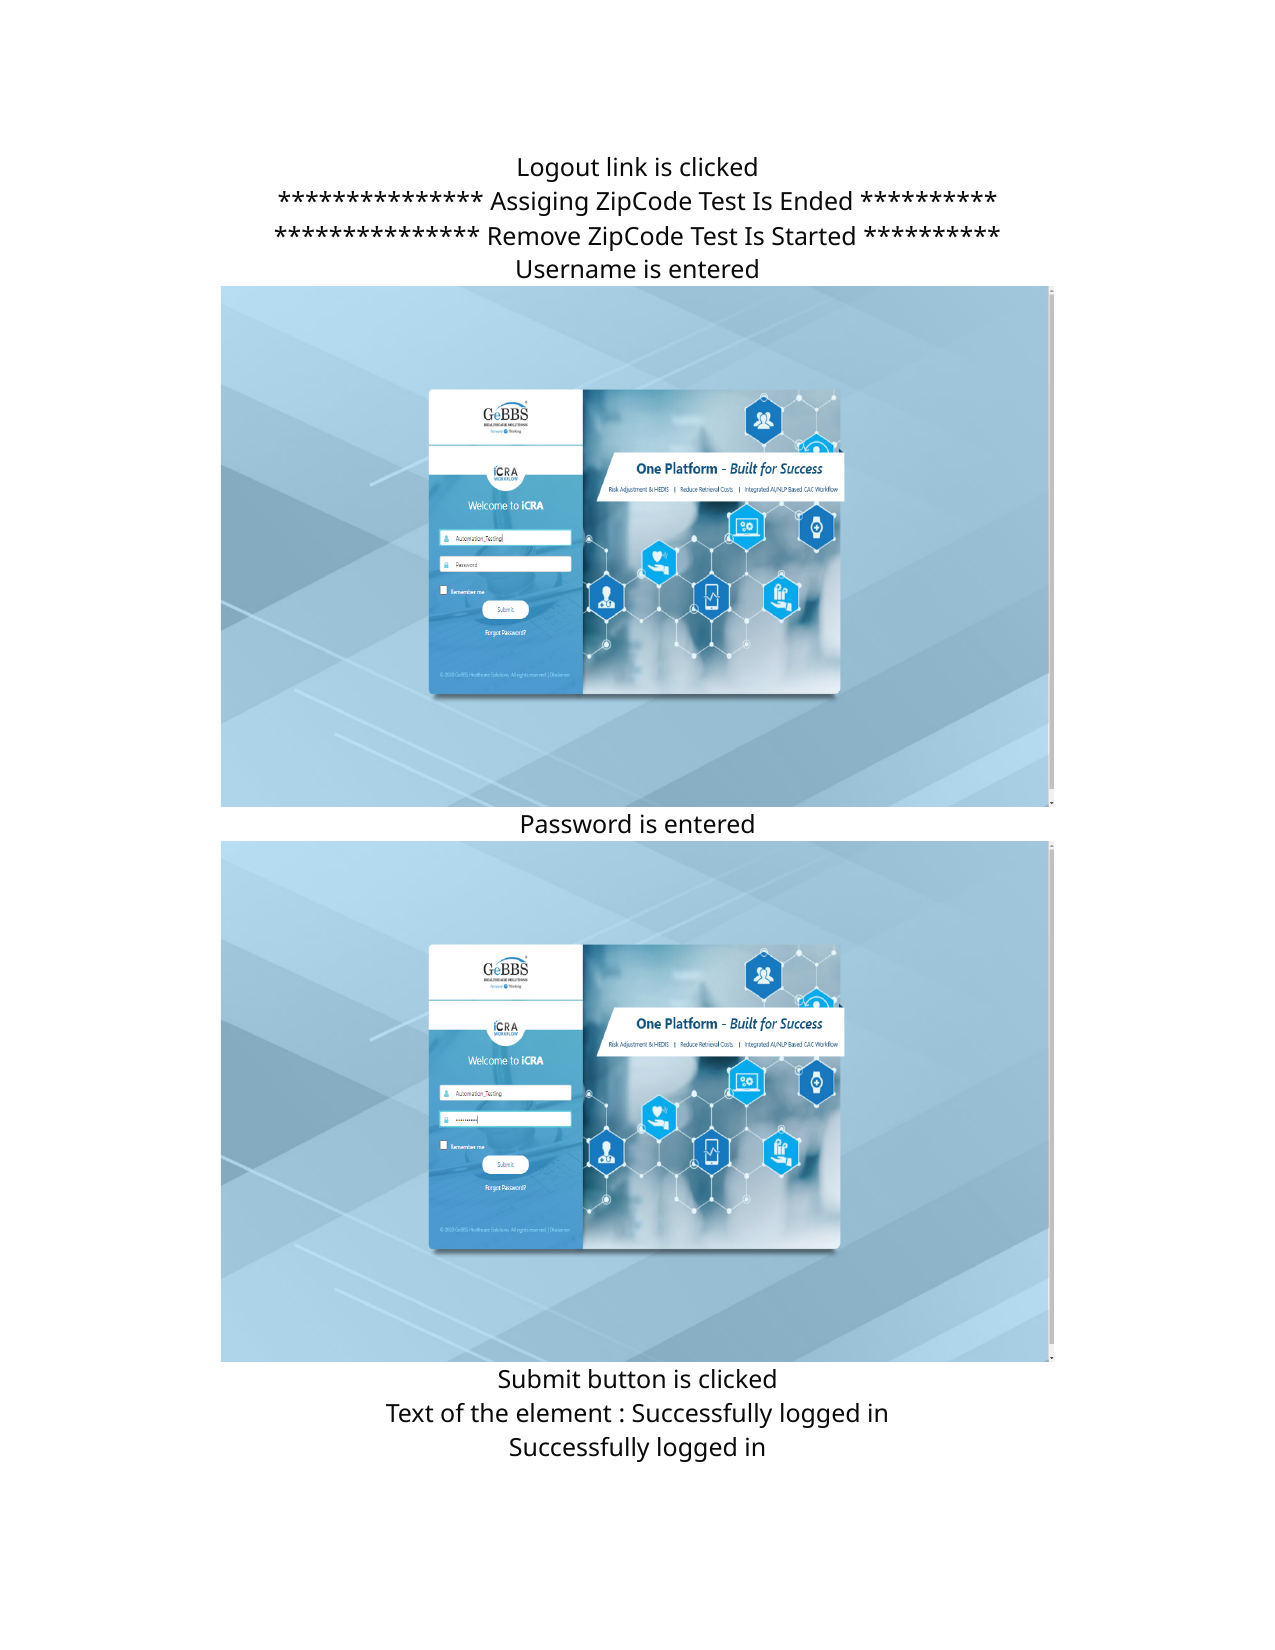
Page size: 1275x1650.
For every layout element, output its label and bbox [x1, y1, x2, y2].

text [150, 150, 1125, 1464]
picture [220, 286, 1055, 807]
picture [220, 841, 1055, 1362]
